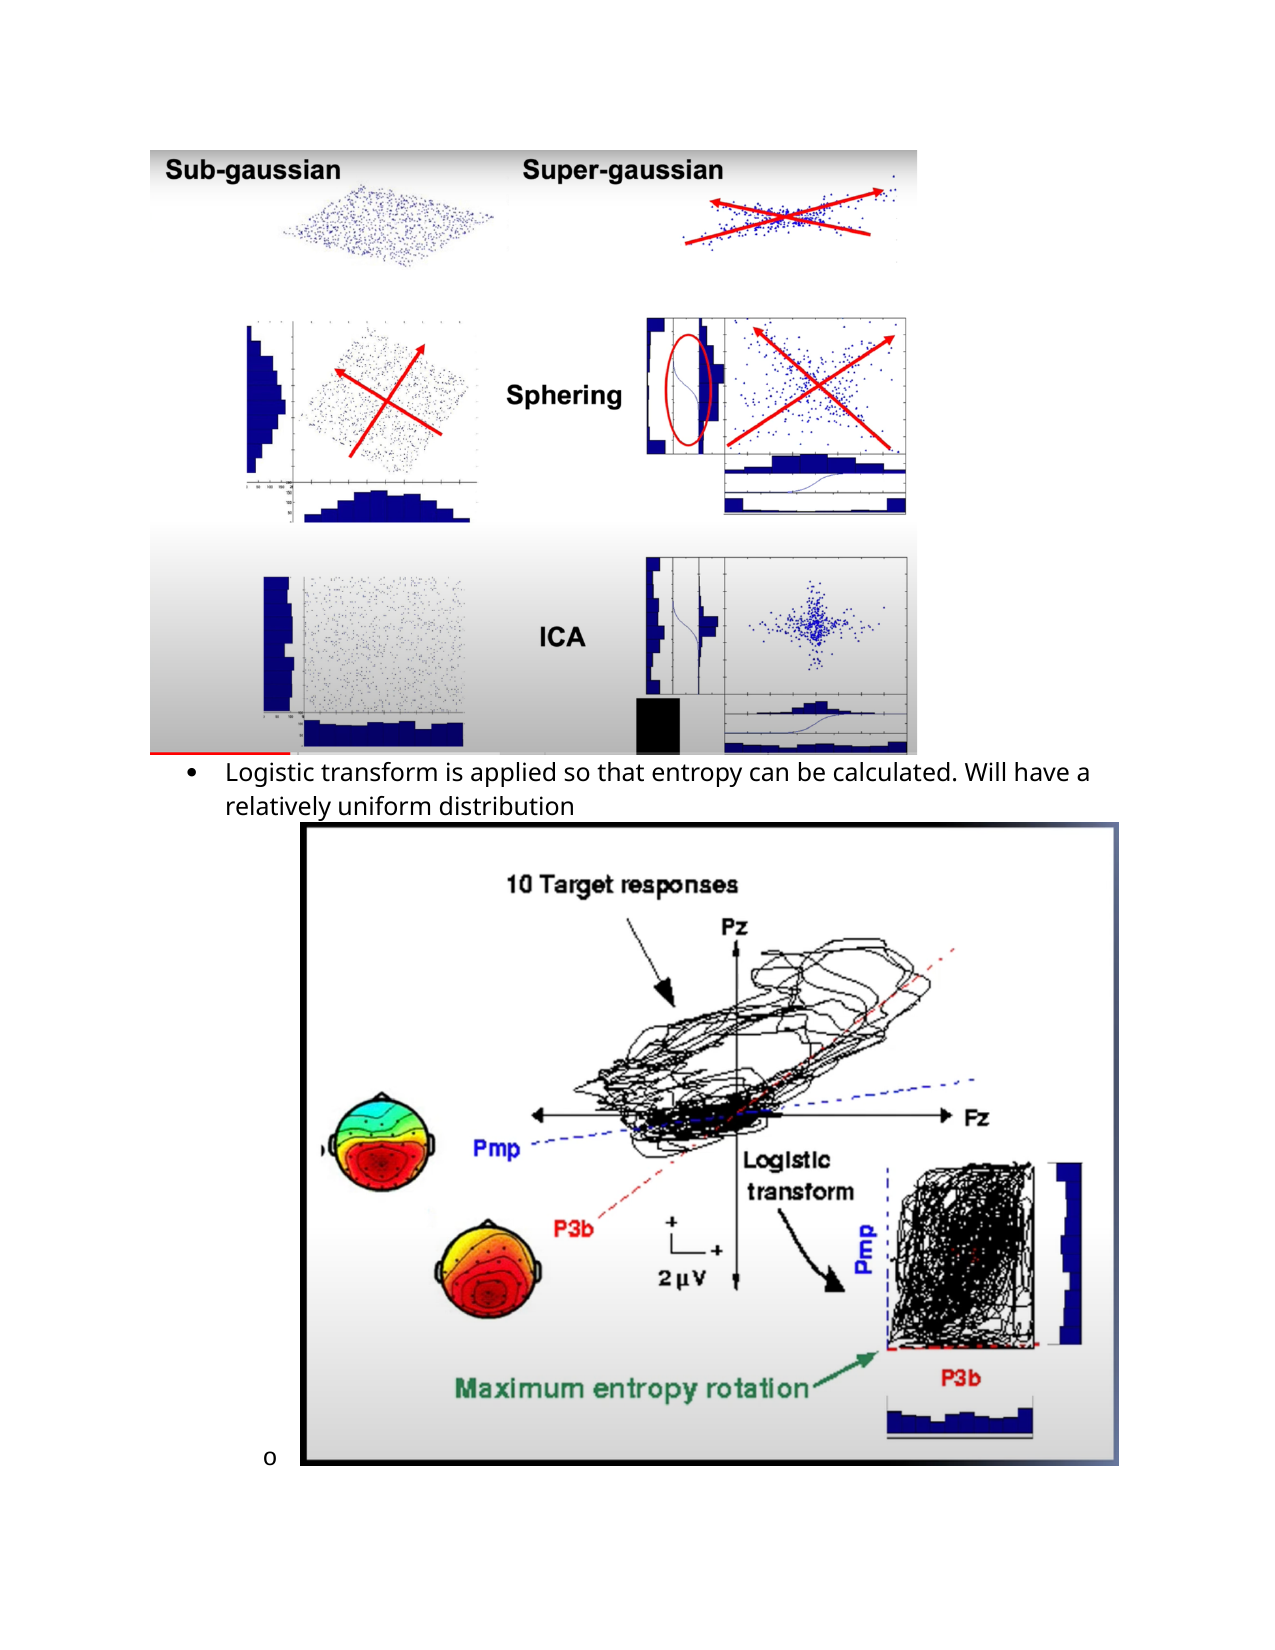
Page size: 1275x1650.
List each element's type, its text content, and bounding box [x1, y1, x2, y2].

picture [150, 150, 918, 755]
picture [300, 822, 1119, 1466]
list Logistic transform is applied so that entropy can be calculated. Will have a relatively uniform distribution [187, 754, 1125, 823]
